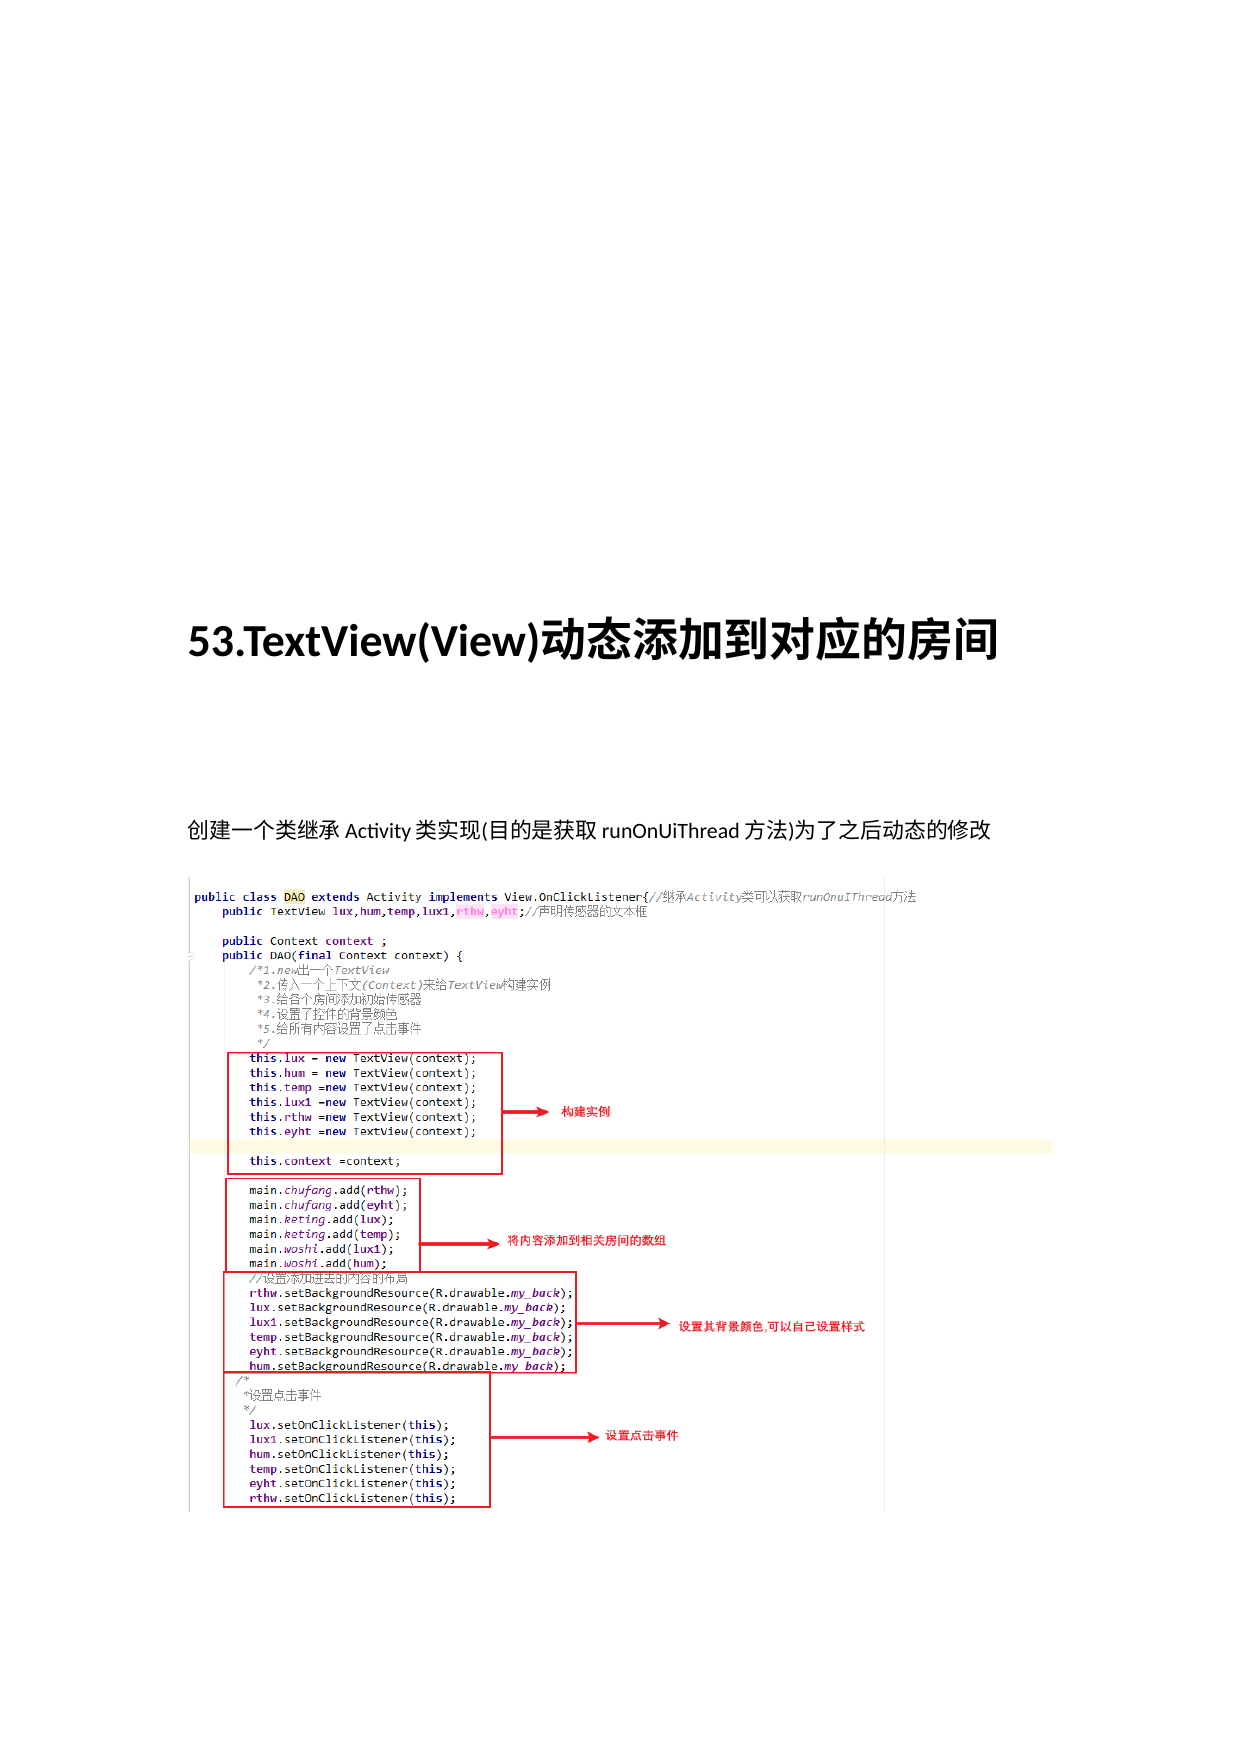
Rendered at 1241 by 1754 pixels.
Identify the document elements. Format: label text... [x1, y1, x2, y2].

picture [187, 877, 1053, 1512]
subtitle 53.TextView(View)动态添加到对应的房间 [187, 587, 1053, 685]
text 创建一个类继承Activity类实现(目的是获取runOnUiThread方法)为了之后动态的修改 [187, 813, 1053, 845]
